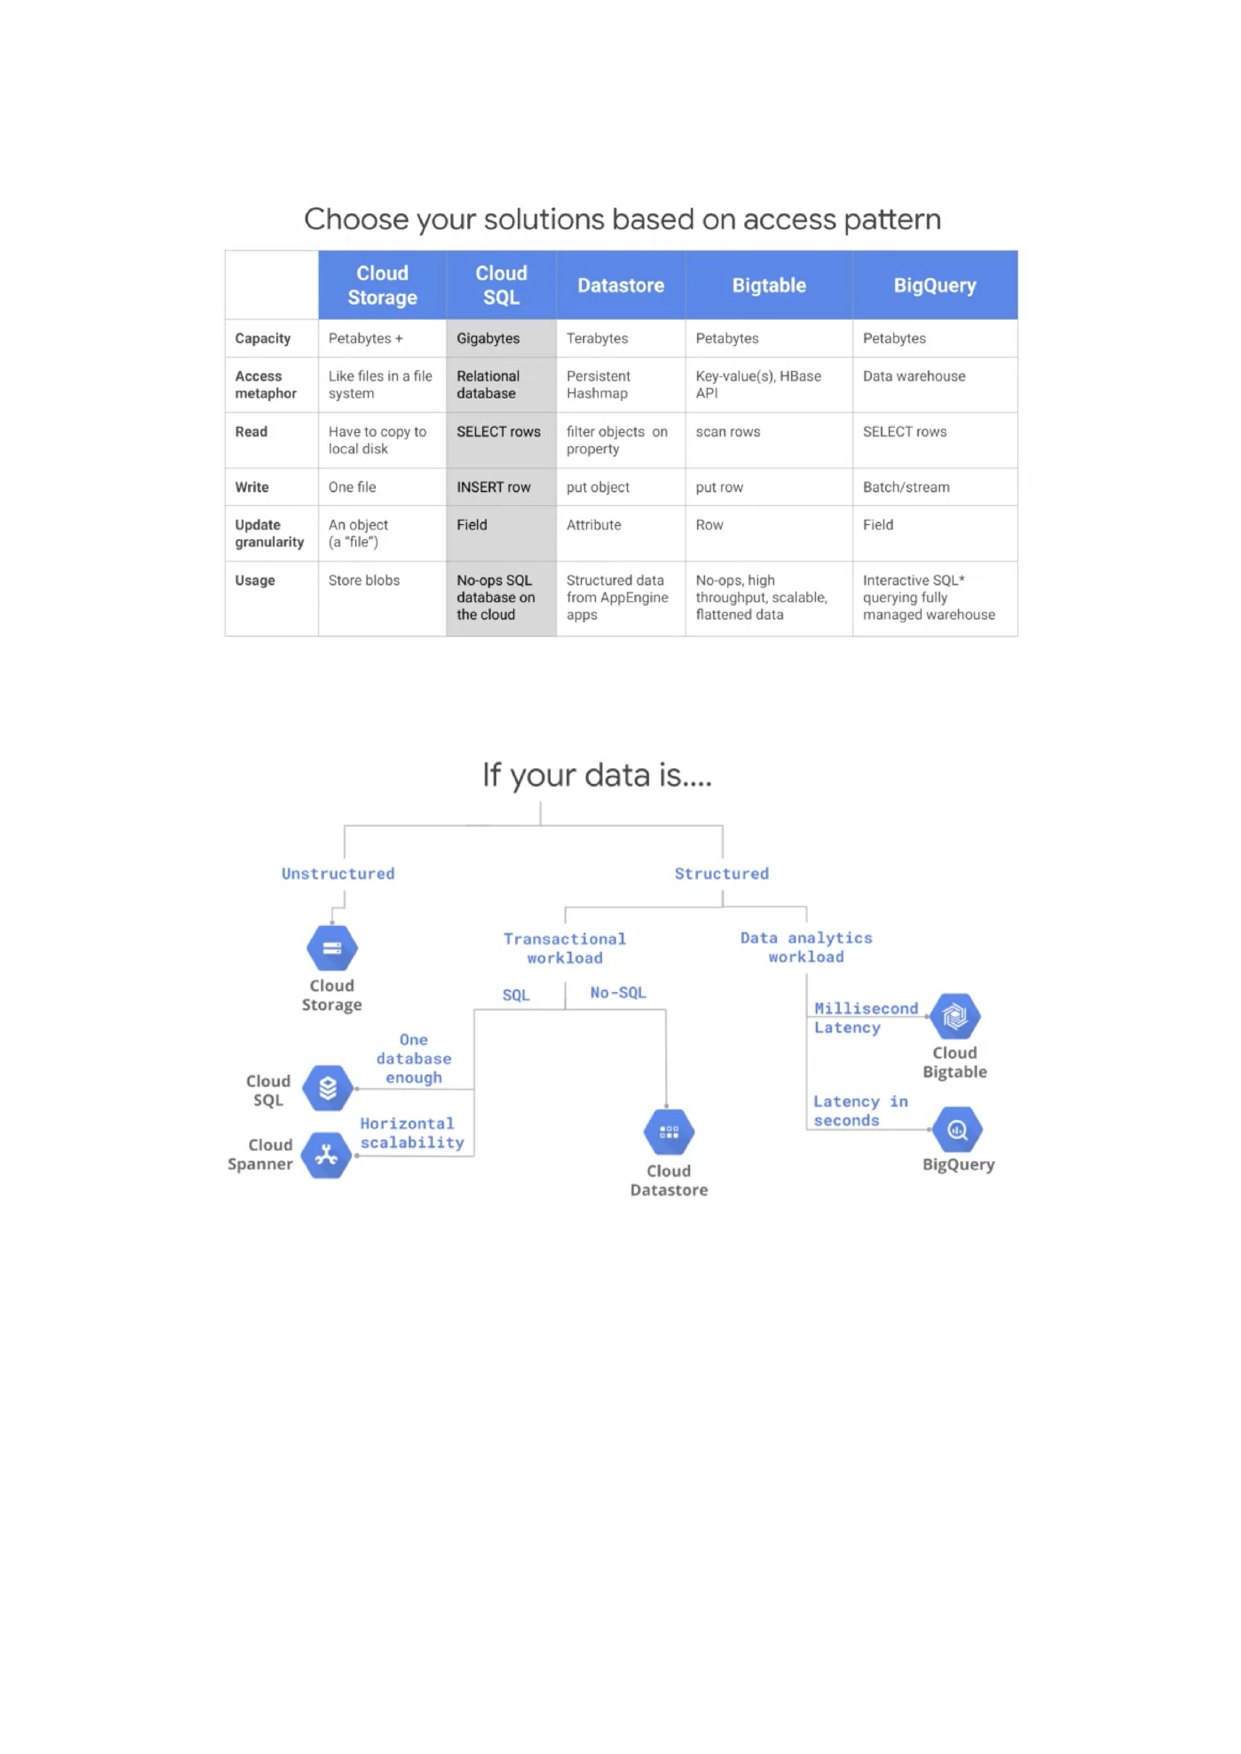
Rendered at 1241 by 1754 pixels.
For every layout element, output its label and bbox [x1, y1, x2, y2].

picture [150, 701, 1090, 1258]
picture [150, 150, 1090, 671]
